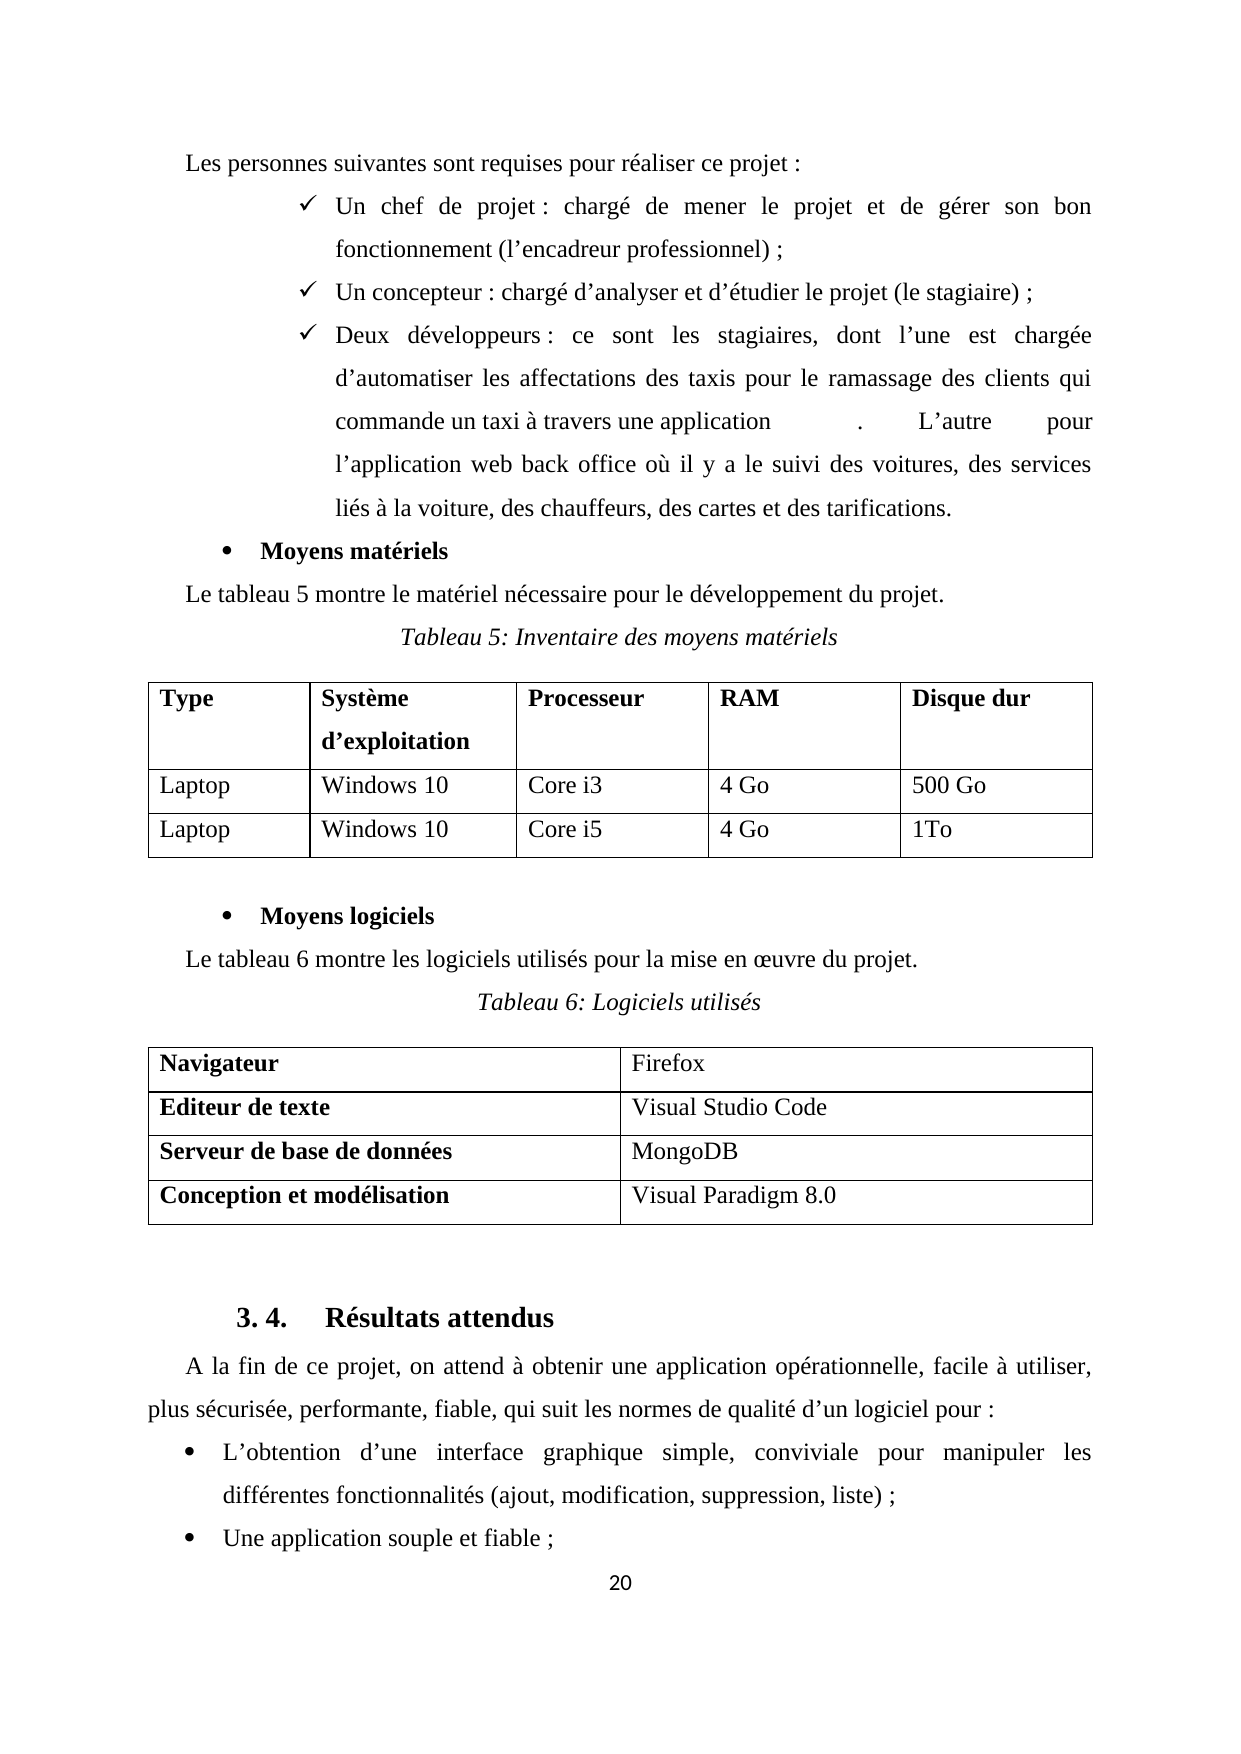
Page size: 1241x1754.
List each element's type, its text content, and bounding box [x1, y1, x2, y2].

table_cell Editeur de texte [149, 1093, 620, 1135]
table_cell Core i3 [517, 770, 708, 813]
table_cell Serveur de base de données [149, 1136, 620, 1179]
table_cell Visual Paradigm 8.0 [621, 1181, 1092, 1223]
table_cell Core i5 [517, 814, 708, 857]
table_cell MongoDB [621, 1136, 1092, 1179]
text A la fin de ce projet, on attend à obtenir une application opérationnelle, facile à utiliser, plus sécurisée, performante, fiable, qui suit les normes de qualité d’un logiciel pour : [148, 1351, 1093, 1423]
text Le tableau 6 montre les logiciels utilisés pour la mise en œuvre du projet. [185, 944, 1093, 973]
table_cell 1To [901, 814, 1092, 857]
table_cell Laptop [149, 770, 309, 813]
text Tableau 5: Inventaire des moyens matériels [148, 622, 1093, 651]
table_cell Windows 10 [311, 814, 516, 857]
text Tableau 6: Logiciels utilisés [148, 987, 1093, 1016]
table_cell Laptop [149, 814, 309, 857]
table_cell Windows 10 [311, 770, 516, 813]
table_cell 4 Go [709, 814, 900, 857]
list Moyens matériels [223, 536, 1093, 564]
list Un concepteur : chargé d’analyser et d’étudier le projet (le stagiaire) ; [298, 277, 1093, 306]
list Une application souple et fiable ; [185, 1523, 1093, 1552]
text Les personnes suivantes sont requises pour réaliser ce projet : [185, 148, 1093, 176]
subtitle Résultats attendus [236, 1301, 1093, 1334]
table_header Navigateur [149, 1048, 620, 1091]
list Deux développeurs : ce sont les stagiaires, dont l’une est chargée d’automatiser les affectations des taxis pour le ramassage des clients qui commande un taxi à travers une application . L’autre pour l’application web back office où il y a le suivi des voitures, des services liés à la voiture, des chauffeurs, des cartes et des tarifications. [298, 320, 1093, 521]
list L’obtention d’une interface graphique simple, conviviale pour manipuler les différentes fonctionnalités (ajout, modification, suppression, liste) ; [185, 1437, 1093, 1509]
list Moyens logiciels [223, 901, 1093, 930]
table_cell 4 Go [709, 770, 900, 813]
table_header Processeur [517, 683, 708, 769]
table_header Système d’exploitation [311, 683, 516, 769]
table_header Firefox [621, 1048, 1092, 1091]
table_cell Conception et modélisation [149, 1181, 620, 1223]
text Le tableau 5 montre le matériel nécessaire pour le développement du projet. [185, 579, 1093, 608]
table_cell 500 Go [901, 770, 1092, 813]
table_header RAM [709, 683, 900, 769]
list Un chef de projet : chargé de mener le projet et de gérer son bon fonctionnement (l’encadreur professionnel) ; [298, 191, 1093, 263]
table_cell Visual Studio Code [621, 1093, 1092, 1135]
table_header Disque dur [901, 683, 1092, 769]
table_header Type [149, 683, 309, 769]
